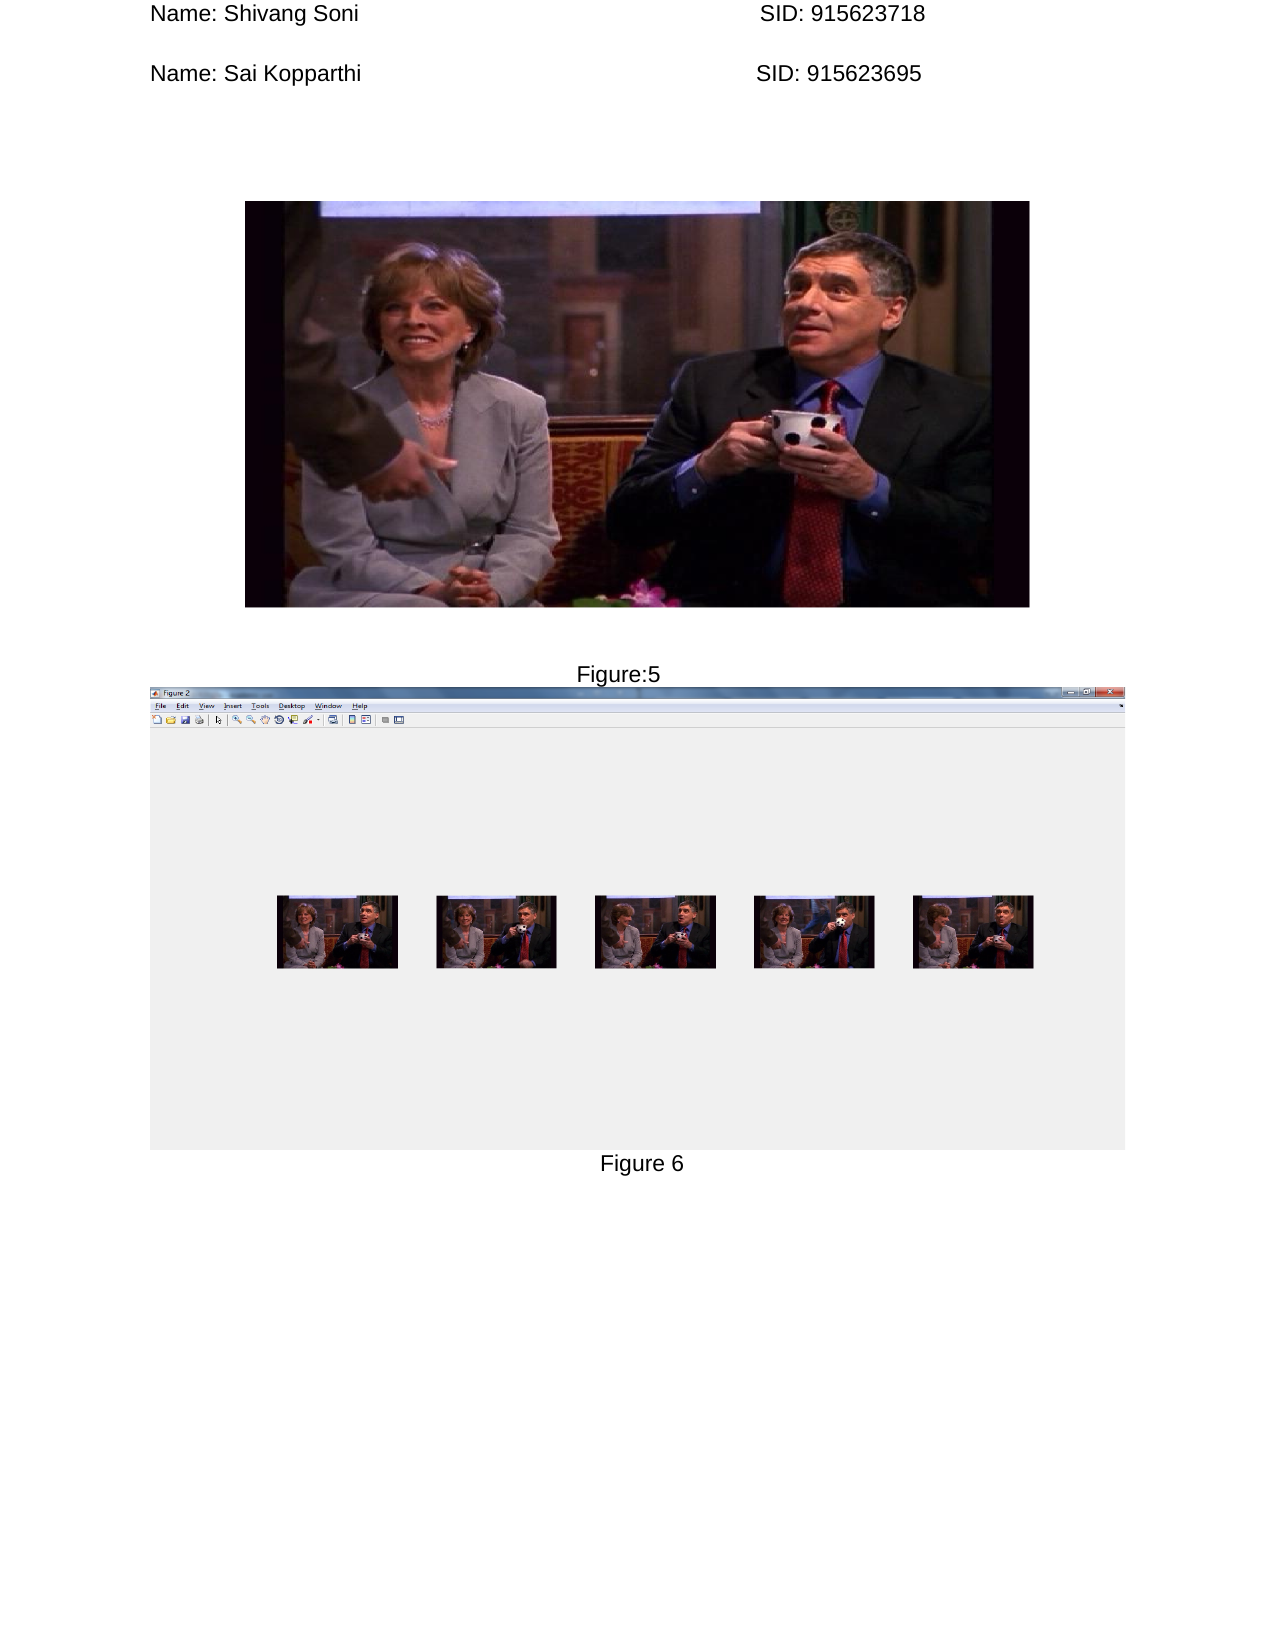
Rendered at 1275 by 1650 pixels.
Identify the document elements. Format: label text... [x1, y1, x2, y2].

picture [150, 687, 1125, 1150]
text Figure:5 [150, 662, 1125, 687]
text Figure 6 [150, 1150, 1125, 1176]
picture [150, 176, 1125, 662]
